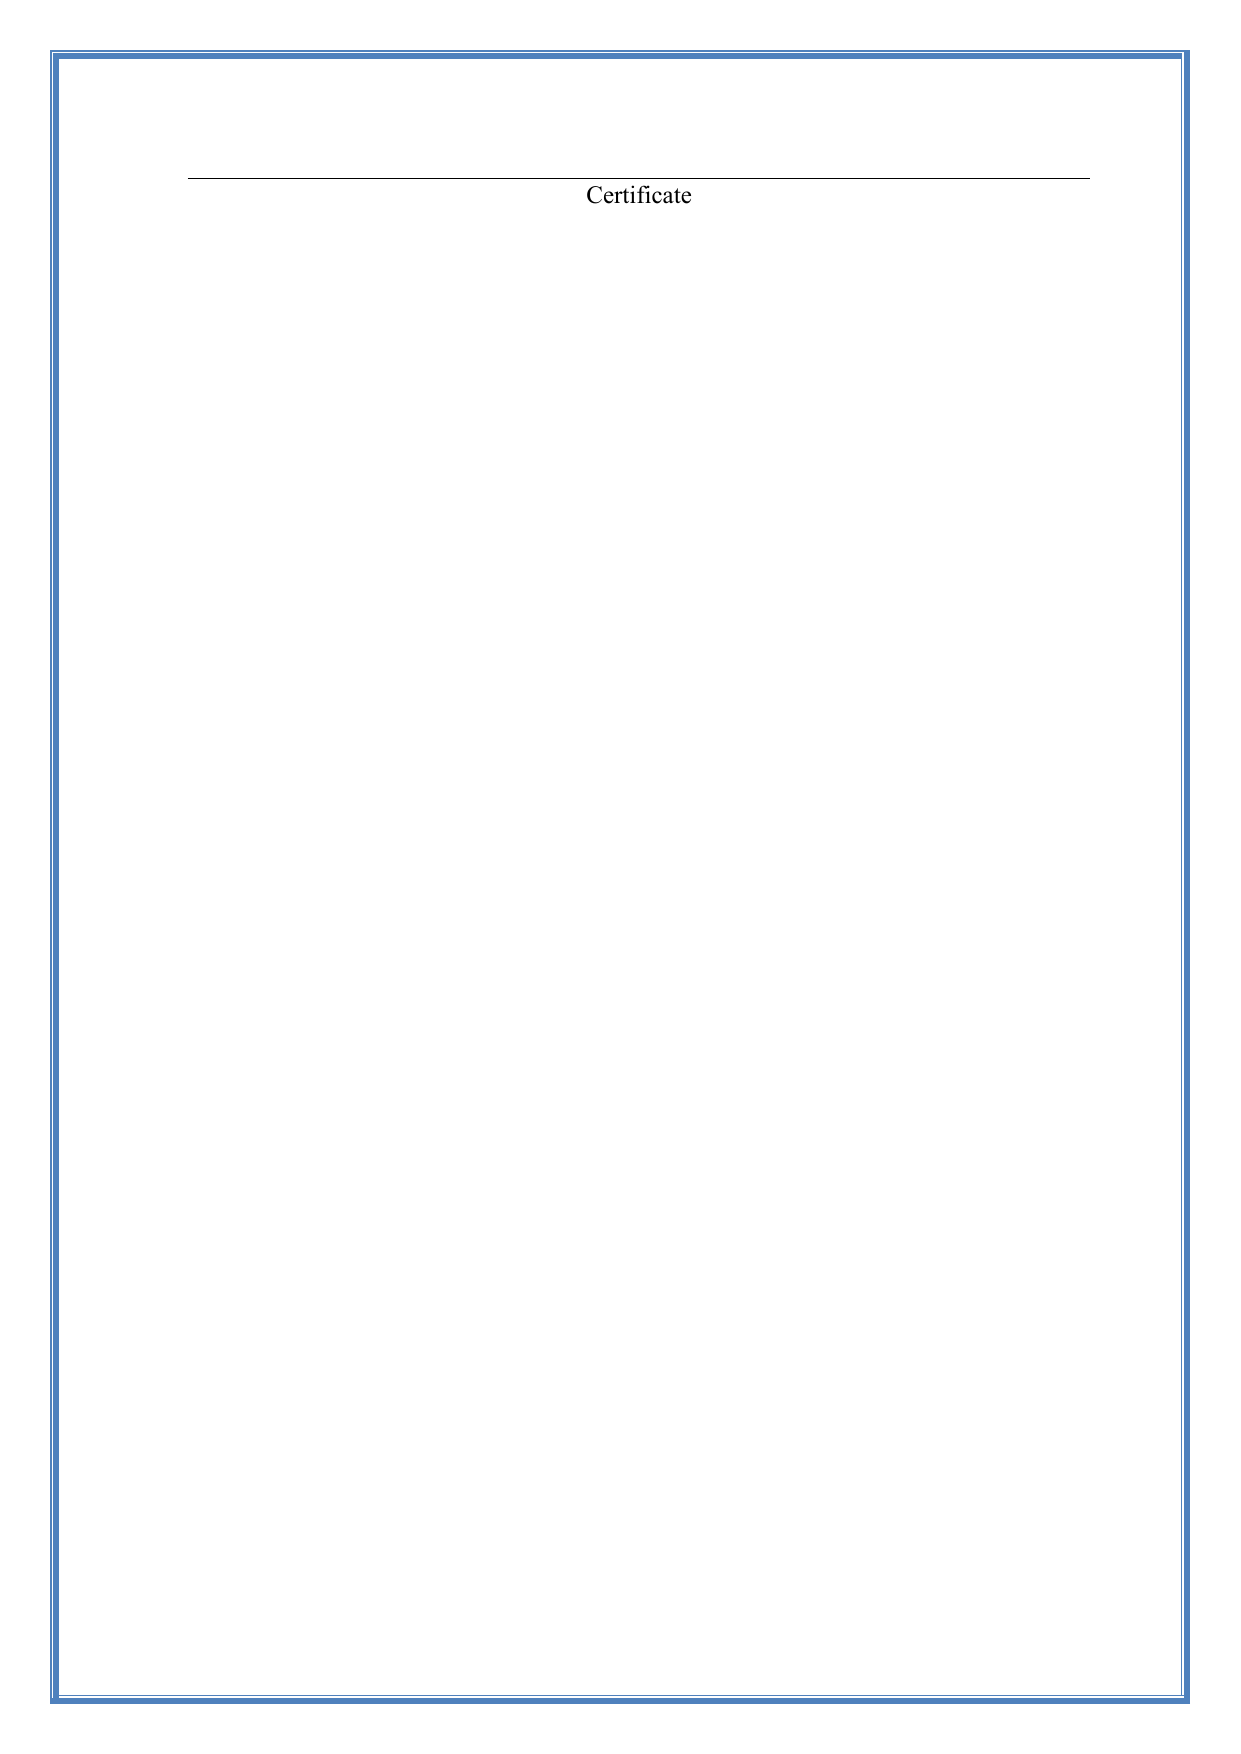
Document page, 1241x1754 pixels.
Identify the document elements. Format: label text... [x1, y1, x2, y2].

text Certificate [188, 179, 1090, 208]
